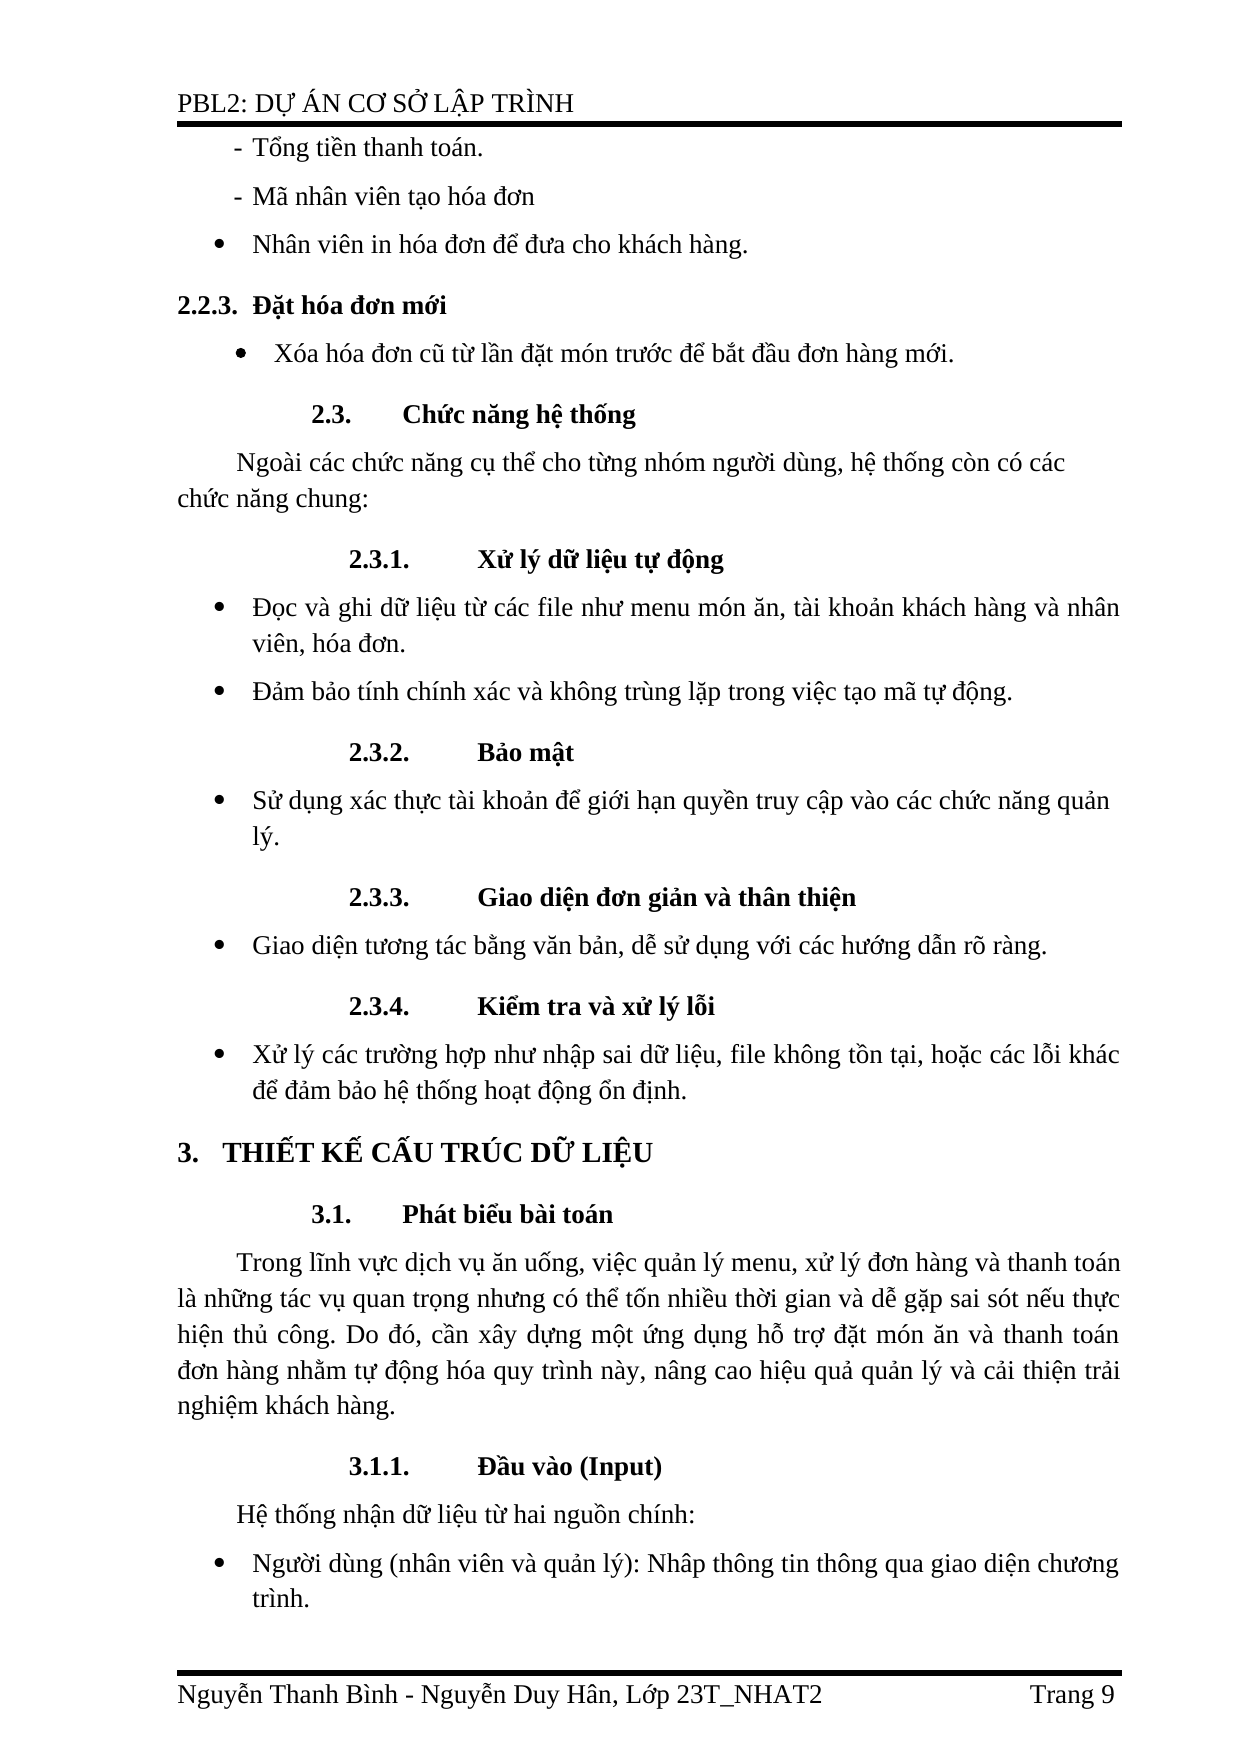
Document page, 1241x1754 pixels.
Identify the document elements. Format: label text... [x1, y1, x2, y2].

subtitle Chức năng hệ thống [252, 398, 1122, 429]
subtitle Giao diện đơn giản và thân thiện [289, 881, 1122, 912]
text Trong lĩnh vực dịch vụ ăn uống, việc quản lý menu, xử lý đơn hàng và thanh toán là những tác vụ quan trọng nhưng có thể tốn nhiều thời gian và dễ gặp sai sót nếu thực hiện thủ công. Do đó, cần xây dựng một ứng dụng hỗ trợ đặt món ăn và thanh toán đơn hàng nhằm tự động hóa quy trình này, nâng cao hiệu quả quản lý và cải thiện trải nghiệm khách hàng. [177, 1247, 1122, 1421]
list Người dùng (nhân viên và quản lý): Nhâp thông tin thông qua giao diện chương trình. [214, 1547, 1122, 1614]
subtitle THIẾT KẾ CẤU TRÚC DỮ LIỆU [177, 1135, 1122, 1168]
subtitle Xử lý dữ liệu tự động [289, 543, 1122, 574]
list Mã nhân viên tạo hóa đơn [233, 180, 1122, 211]
subtitle Đầu vào (Input) [289, 1450, 1122, 1481]
list Đọc và ghi dữ liệu từ các file như menu món ăn, tài khoản khách hàng và nhân viên, hóa đơn. [214, 591, 1122, 658]
text Ngoài các chức năng cụ thể cho từng nhóm người dùng, hệ thống còn có các chức năng chung: [177, 446, 1122, 513]
list Xử lý các trường hợp như nhập sai dữ liệu, file không tồn tại, hoặc các lỗi khác để đảm bảo hệ thống hoạt động ổn định. [214, 1038, 1122, 1105]
list Đảm bảo tính chính xác và không trùng lặp trong việc tạo mã tự động. [214, 675, 1122, 706]
subtitle Bảo mật [289, 736, 1122, 767]
text Hệ thống nhận dữ liệu từ hai nguồn chính: [177, 1498, 1122, 1529]
list Tổng tiền thanh toán. [233, 132, 1122, 163]
list Nhân viên in hóa đơn để đưa cho khách hàng. [214, 228, 1122, 259]
subtitle Phát biểu bài toán [252, 1198, 1122, 1229]
subtitle Kiểm tra và xử lý lỗi [289, 990, 1122, 1021]
list Giao diện tương tác bằng văn bản, dễ sử dụng với các hướng dẫn rõ ràng. [214, 929, 1122, 960]
list Sử dụng xác thực tài khoản để giới hạn quyền truy cập vào các chức năng quản lý. [214, 784, 1122, 851]
list Xóa hóa đơn cũ từ lần đặt món trước để bắt đầu đơn hàng mới. [236, 337, 1122, 368]
subtitle Đặt hóa đơn mới [177, 289, 1122, 320]
